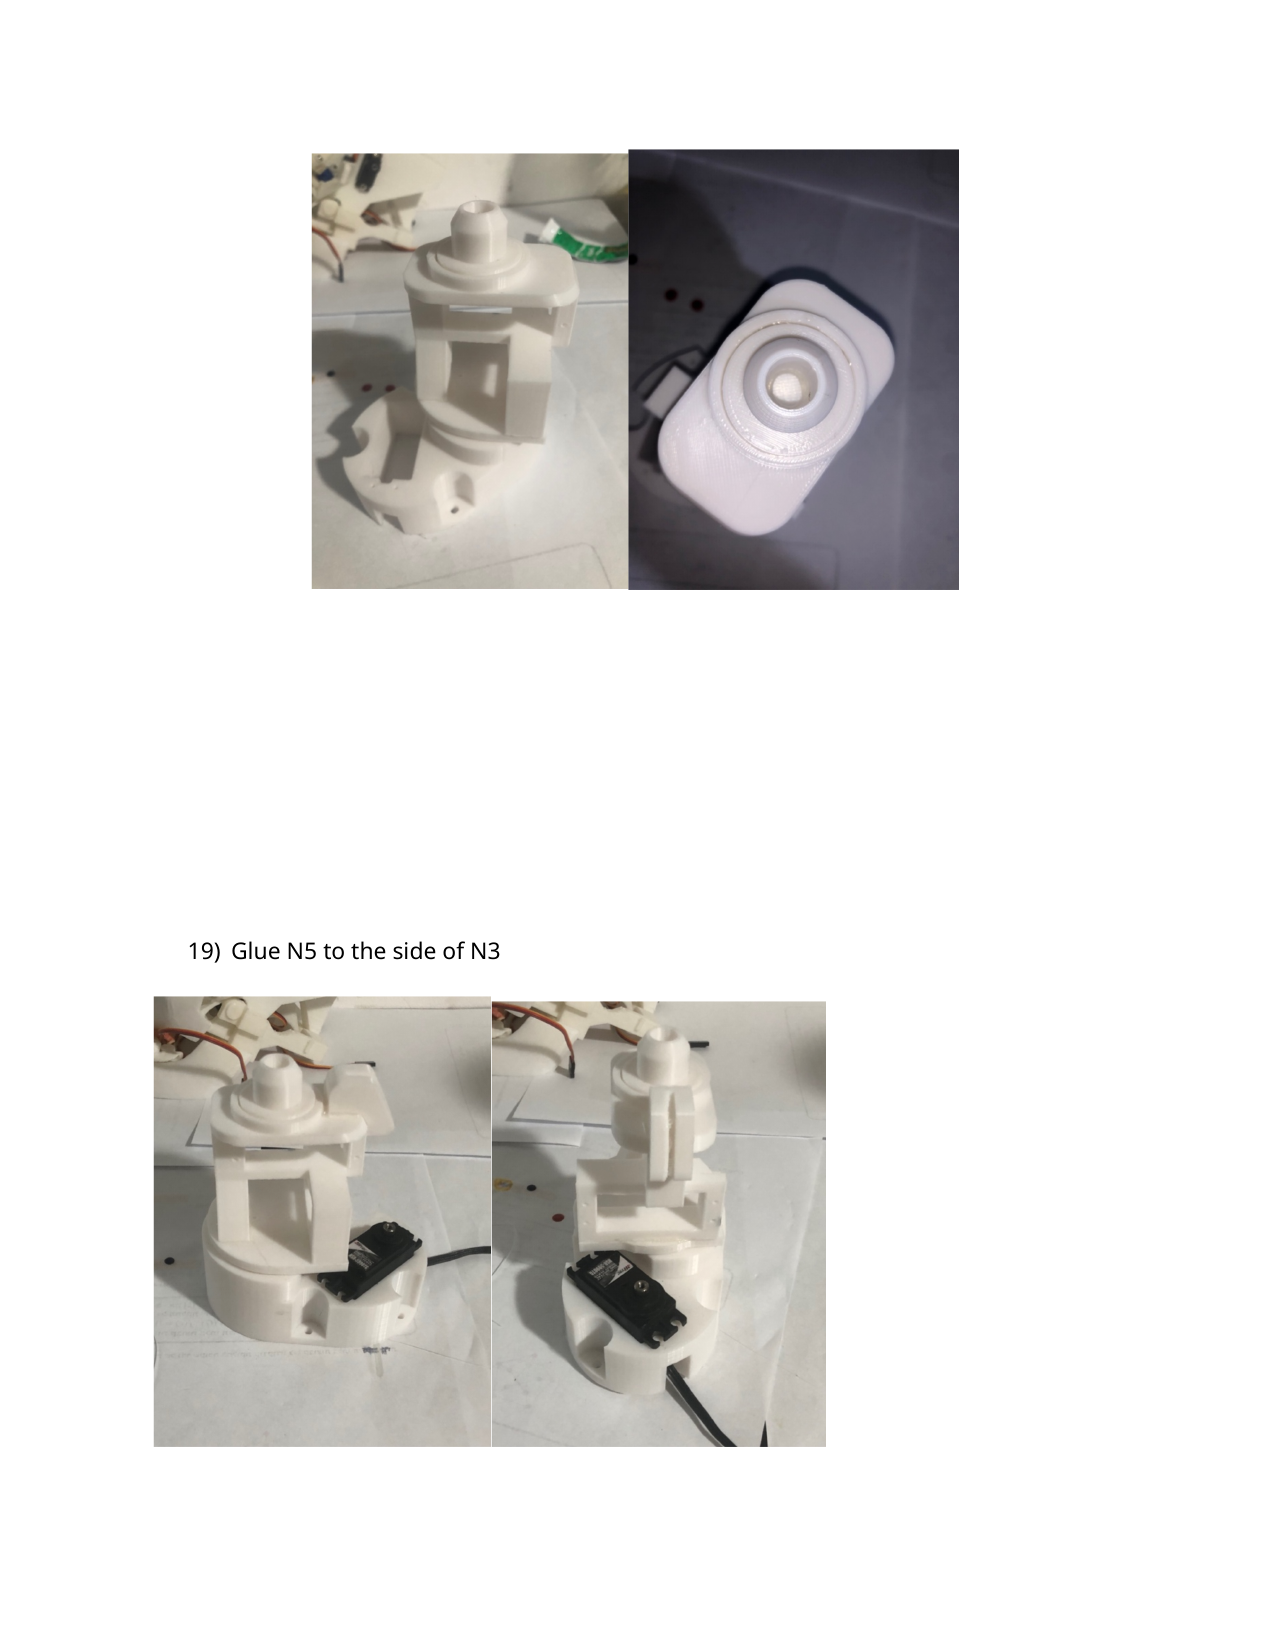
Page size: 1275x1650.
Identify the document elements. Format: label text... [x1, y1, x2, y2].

picture [629, 150, 959, 589]
picture [154, 997, 491, 1446]
picture [492, 1002, 826, 1446]
list Glue N5 to the side of N3 [187, 934, 1125, 966]
picture [312, 154, 628, 588]
